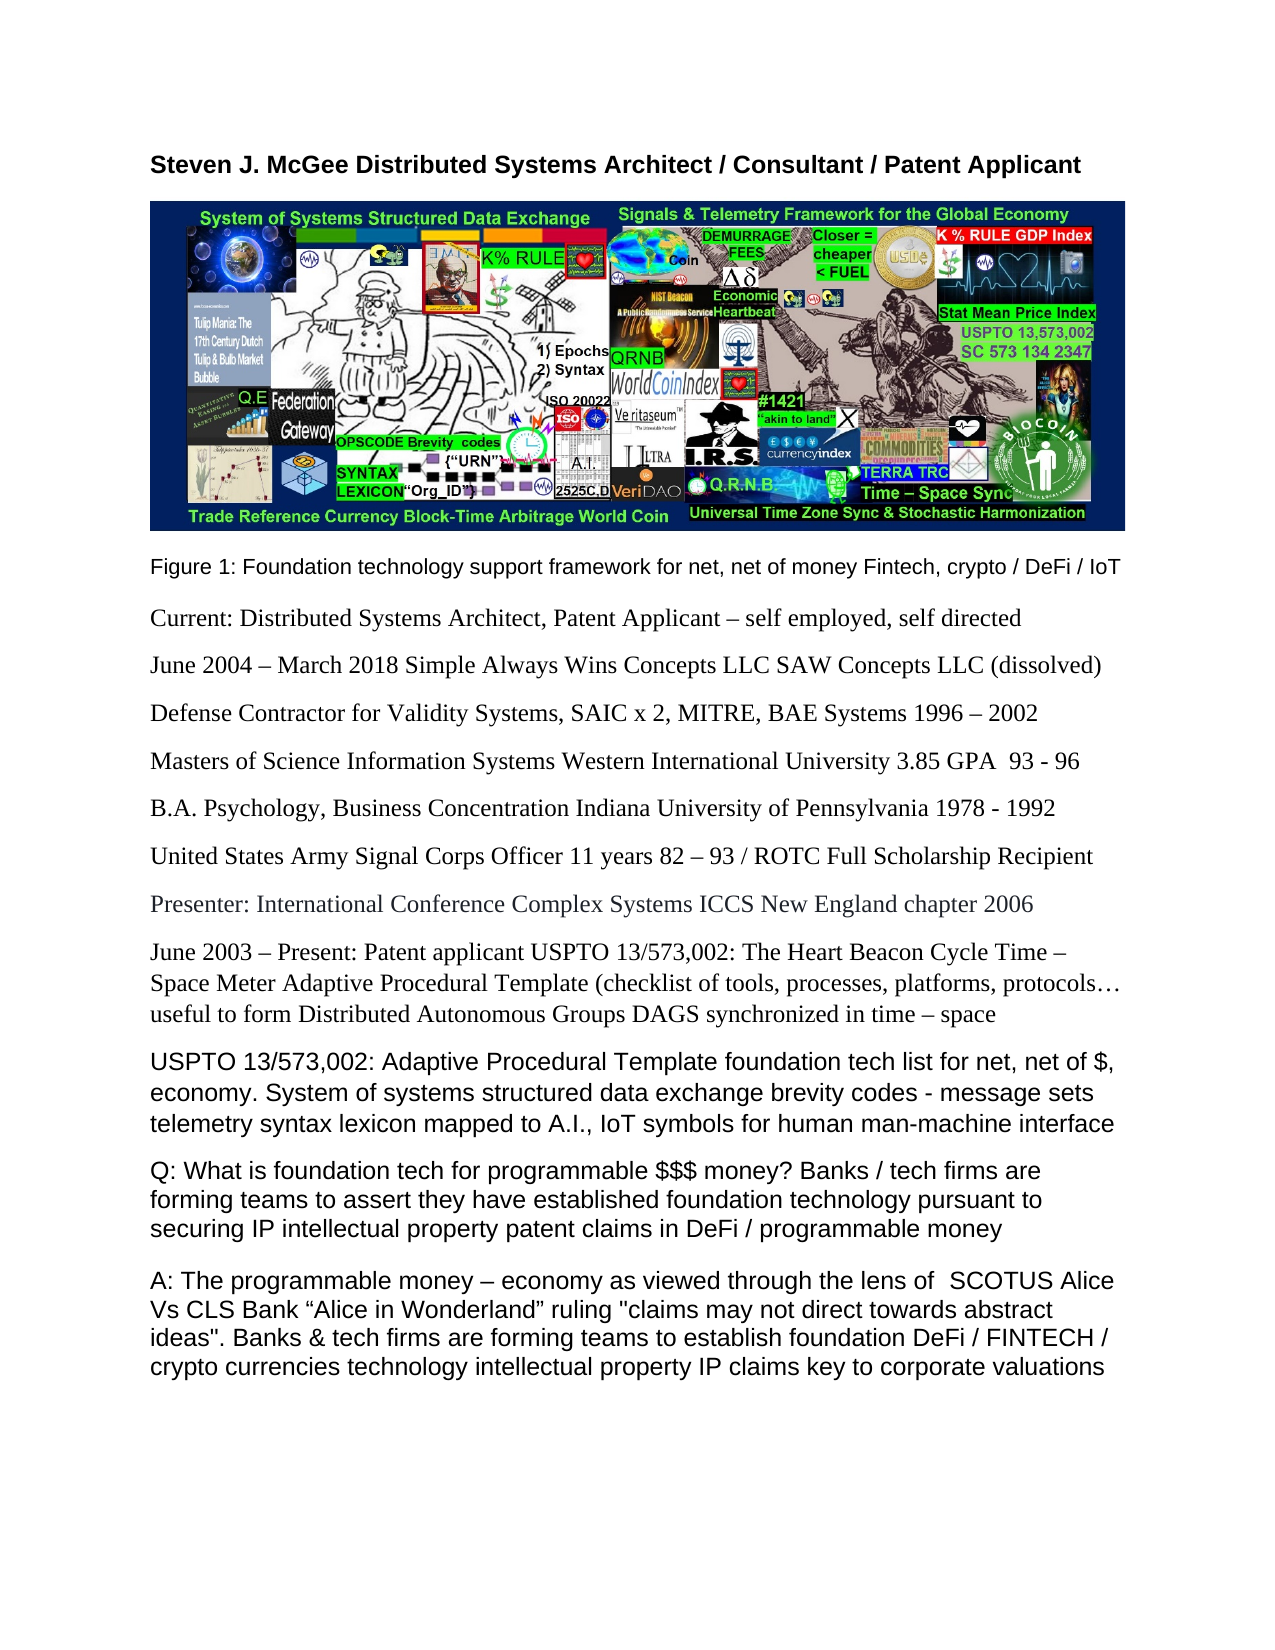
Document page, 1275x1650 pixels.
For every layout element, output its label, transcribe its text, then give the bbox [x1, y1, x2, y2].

text Q: What is foundation tech for programmable $$$ money? Banks / tech firms are forming teams to assert they have established foundation technology pursuant to securing IP intellectual property patent claims in DeFi / programmable money [150, 1156, 1125, 1242]
text Defense Contractor for Validity Systems, SAIC x 2, MITRE, BAE Systems 1996 – 2002 [150, 698, 1125, 727]
text Masters of Science Information Systems Western International University 3.85 GPA 93 - 96 [150, 746, 1125, 774]
text B.A. Psychology, Business Concentration Indiana University of Pennsylvania 1978 - 1992 [150, 793, 1125, 822]
text June 2003 – Present: Patent applicant USPTO 13/573,002: The Heart Beacon Cycle Time – Space Meter Adaptive Procedural Template (checklist of tools, processes, platforms, protocols… useful to form Distributed Autonomous Groups DAGS synchronized in time – space [150, 937, 1125, 1027]
text Current: Distributed Systems Architect, Patent Applicant – self employed, self directed [150, 603, 1125, 631]
text Presenter: International Conference Complex Systems ICCS New England chapter 2006 [150, 889, 1125, 918]
picture [150, 197, 1125, 536]
text Steven J. McGee Distributed Systems Architect / Consultant / Patent Applicant [150, 150, 1125, 179]
text Figure 1: Foundation technology support framework for net, net of money Fintech, crypto / DeFi / IoT [150, 554, 1125, 579]
text June 2004 – March 2018 Simple Always Wins Concepts LLC SAW Concepts LLC (dissolved) [150, 650, 1125, 679]
text USPTO 13/573,002: Adaptive Procedural Template foundation tech list for net, net of $, economy. System of systems structured data exchange brevity codes - message sets telemetry syntax lexicon mapped to A.I., IoT symbols for human man-machine interface [150, 1046, 1125, 1137]
text A: The programmable money – economy as viewed through the lens of SCOTUS Alice Vs CLS Bank “Alice in Wonderland” ruling "claims may not direct towards abstract ideas". Banks & tech firms are forming teams to establish foundation DeFi / FINTECH / crypto currencies technology intellectual property IP claims key to corporate valuations [150, 1266, 1125, 1381]
text United States Army Signal Corps Officer 11 years 82 – 93 / ROTC Full Scholarship Recipient [150, 841, 1125, 870]
